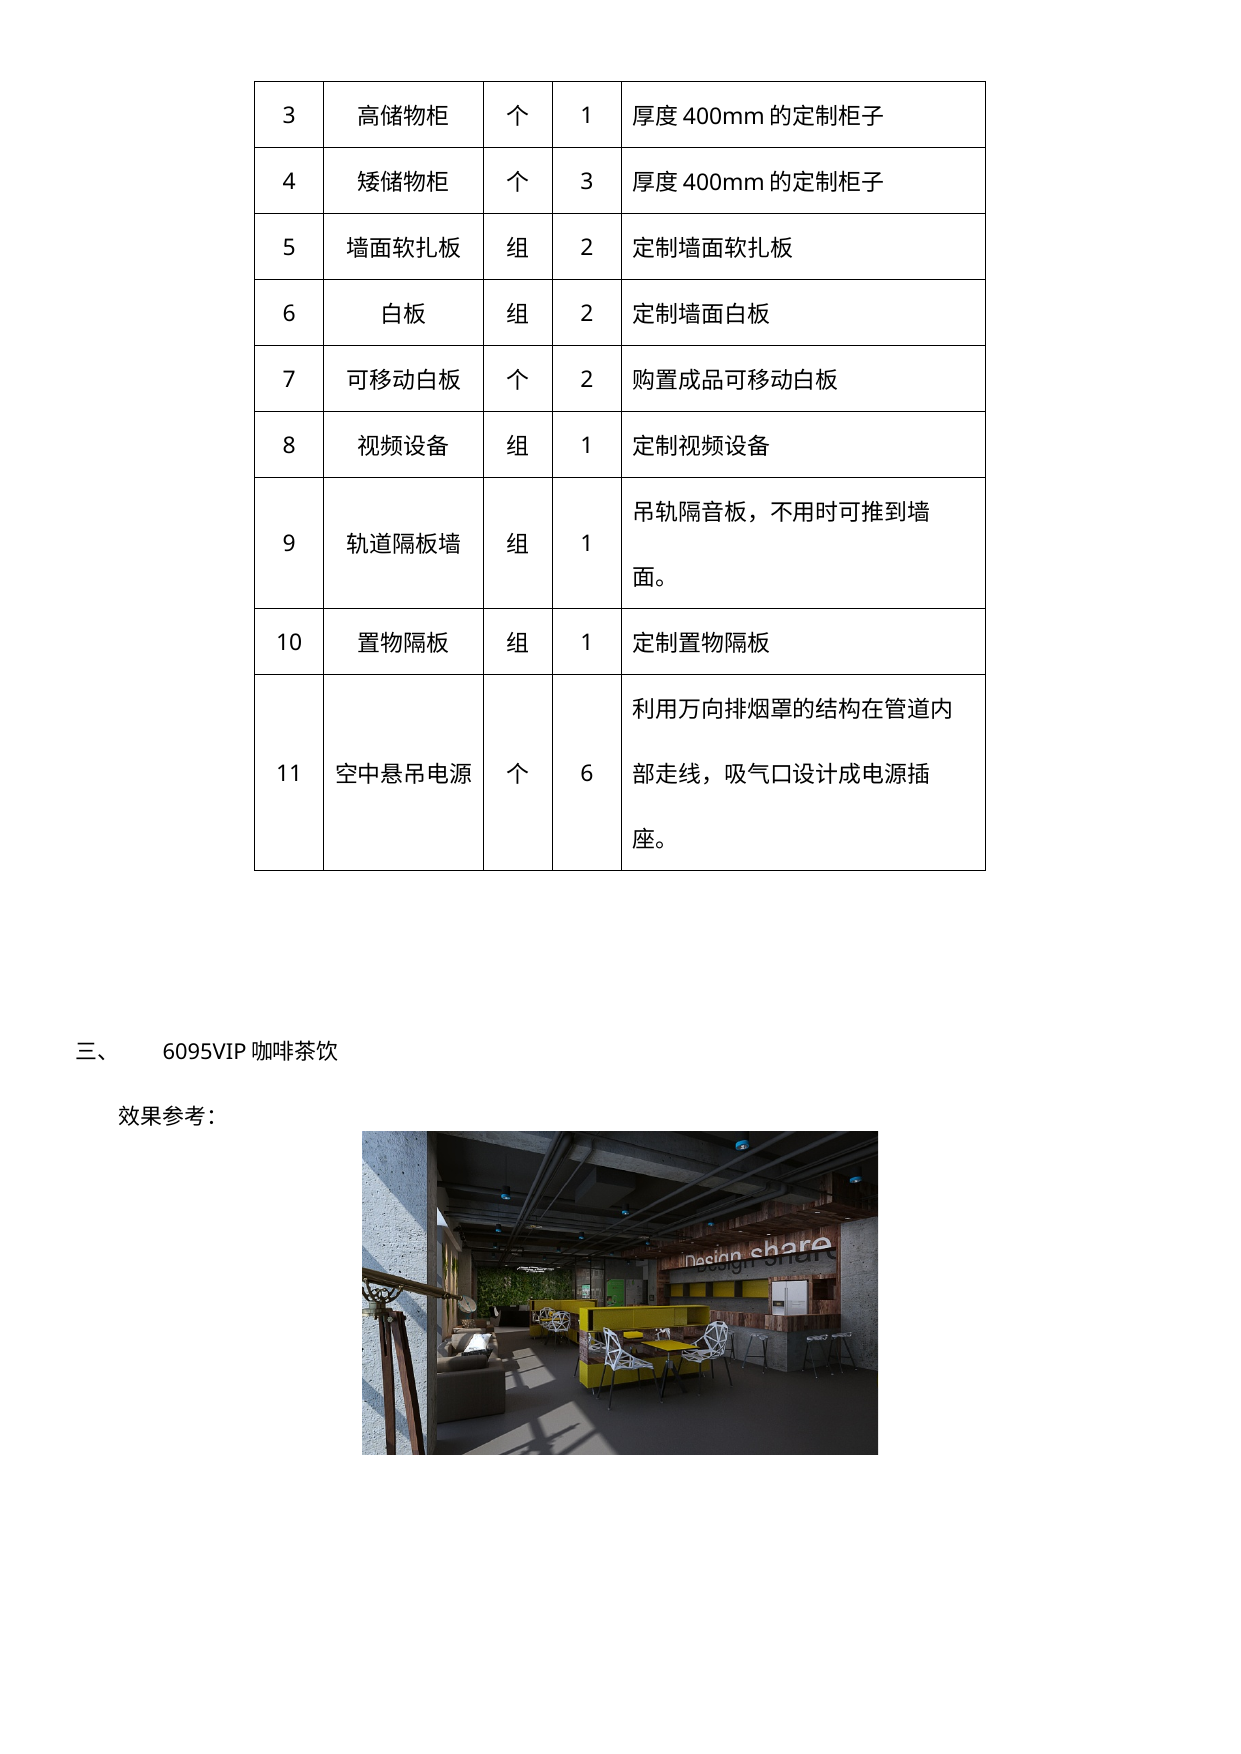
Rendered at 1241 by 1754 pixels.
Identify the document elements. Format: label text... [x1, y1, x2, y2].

table_cell 个 [484, 346, 552, 411]
table_cell 1 [553, 478, 621, 608]
table_cell 高储物柜 [324, 82, 483, 147]
table_cell 视频设备 [324, 412, 483, 477]
table_cell 墙面软扎板 [324, 214, 483, 279]
table_cell 组 [484, 412, 552, 477]
table_cell 购置成品可移动白板 [622, 346, 985, 411]
table_cell 1 [553, 609, 621, 674]
table_cell 个 [484, 675, 552, 870]
table_cell 定制视频设备 [622, 412, 985, 477]
table_cell 3 [553, 148, 621, 213]
table_cell 6 [255, 280, 323, 345]
table_cell 1 [553, 412, 621, 477]
table_cell 2 [553, 280, 621, 345]
table_cell 1 [553, 82, 621, 147]
table_cell 矮储物柜 [324, 148, 483, 213]
table_cell 置物隔板 [324, 609, 483, 674]
table_cell 3 [255, 82, 323, 147]
table_cell 厚度400mm的定制柜子 [622, 82, 985, 147]
table_cell 个 [484, 82, 552, 147]
table_cell 定制置物隔板 [622, 609, 985, 674]
table_cell 2 [553, 346, 621, 411]
table_cell 空中悬吊电源 [324, 675, 483, 870]
table_cell 5 [255, 214, 323, 279]
table_cell 组 [484, 214, 552, 279]
table_cell 9 [255, 478, 323, 608]
table_cell 11 [255, 675, 323, 870]
table_cell 10 [255, 609, 323, 674]
table_cell 厚度400mm的定制柜子 [622, 148, 985, 213]
list 6095VIP咖啡茶饮 [75, 1034, 1165, 1066]
table_cell 白板 [324, 280, 483, 345]
table_cell 定制墙面软扎板 [622, 214, 985, 279]
table_cell 可移动白板 [324, 346, 483, 411]
table_cell 组 [484, 609, 552, 674]
table_cell 8 [255, 412, 323, 477]
table_cell 组 [484, 478, 552, 608]
table_cell 吊轨隔音板，不用时可推到墙面。 [622, 478, 985, 608]
picture [362, 1131, 879, 1455]
table_cell 利用万向排烟罩的结构在管道内部走线，吸气口设计成电源插座。 [622, 675, 985, 870]
table_cell 组 [484, 280, 552, 345]
table_cell 4 [255, 148, 323, 213]
table_cell 7 [255, 346, 323, 411]
table_cell 轨道隔板墙 [324, 478, 483, 608]
list 效果参考： [119, 1099, 1165, 1131]
table_cell 2 [553, 214, 621, 279]
table_cell 个 [484, 148, 552, 213]
table_cell 定制墙面白板 [622, 280, 985, 345]
table_cell 6 [553, 675, 621, 870]
